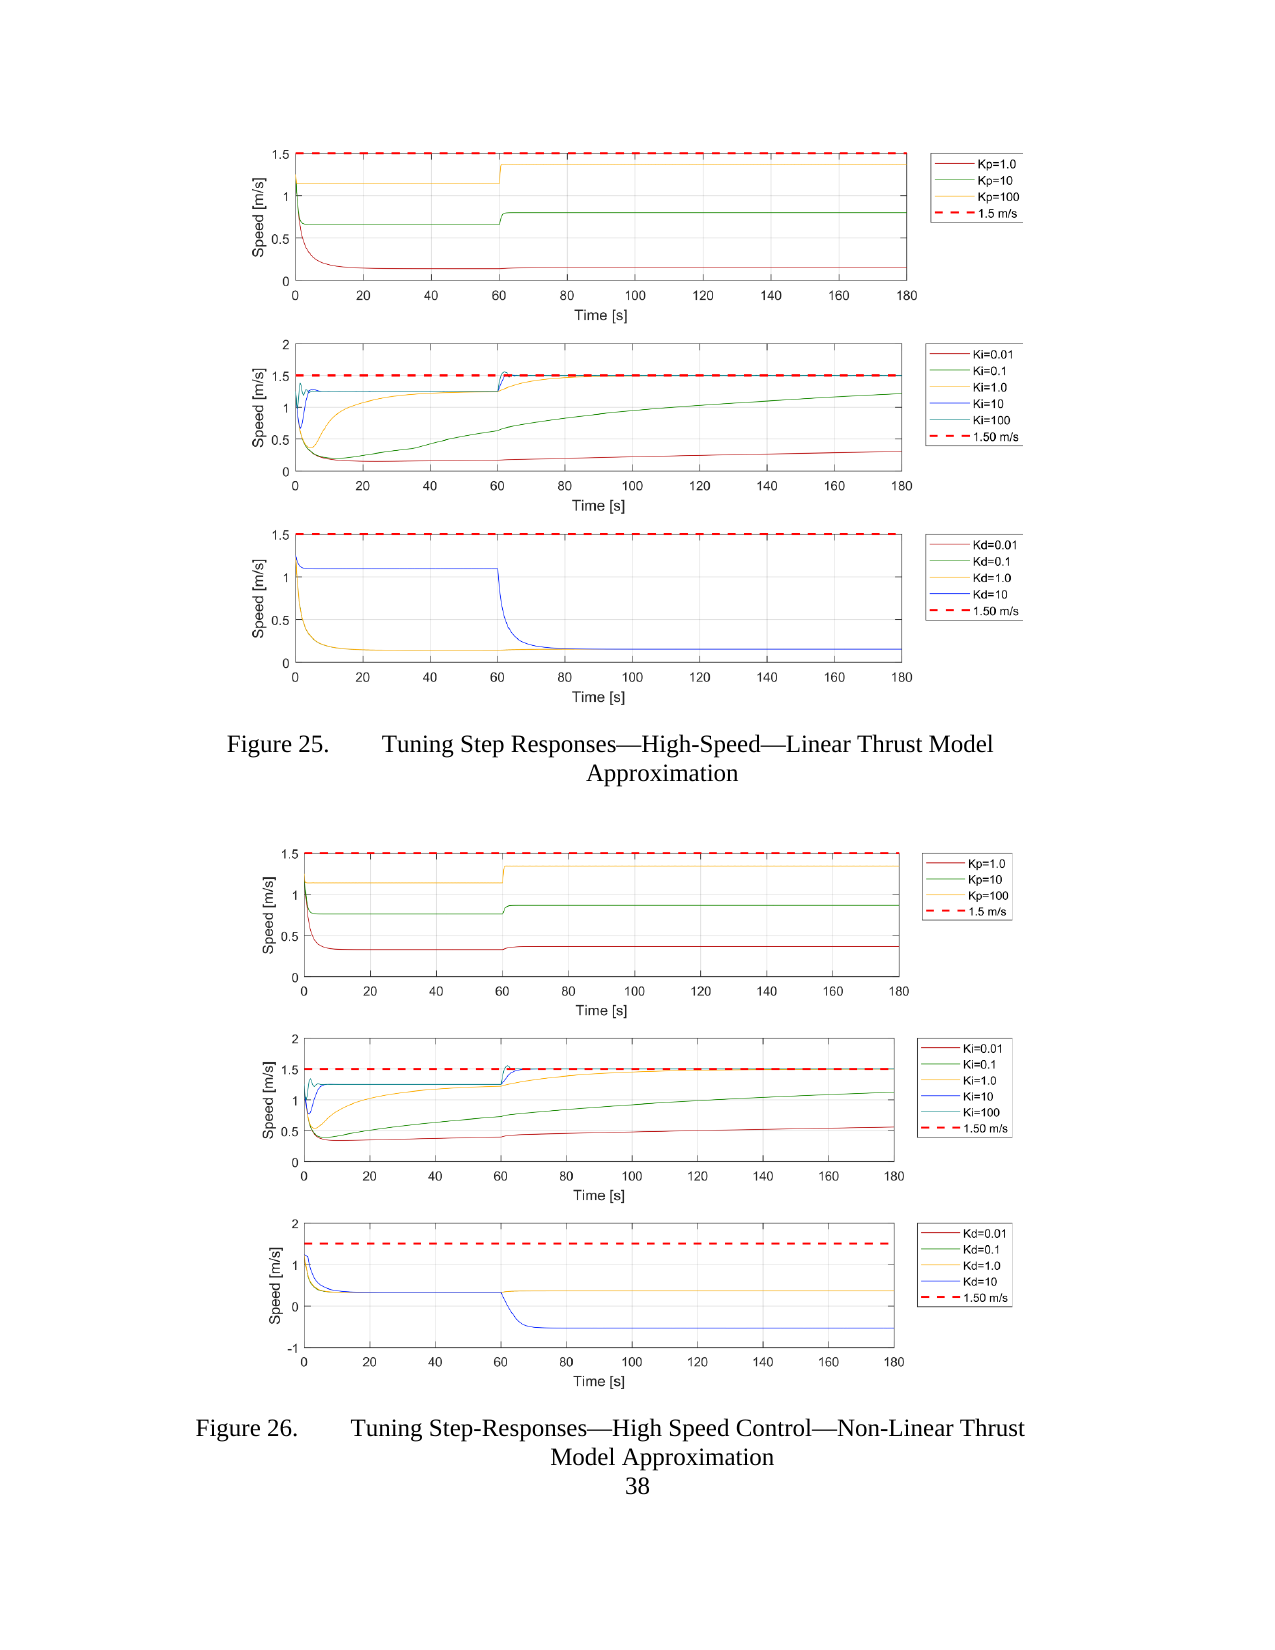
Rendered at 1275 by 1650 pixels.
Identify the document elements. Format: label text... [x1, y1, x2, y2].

picture [252, 150, 1023, 705]
title Tuning Step-Responses—High Speed Control—Non-Linear Thrust Model Approximation [237, 1413, 1038, 1471]
picture [262, 849, 1013, 1389]
title Tuning Step Responses—High-Speed—Linear Thrust Model Approximation [237, 729, 1038, 787]
